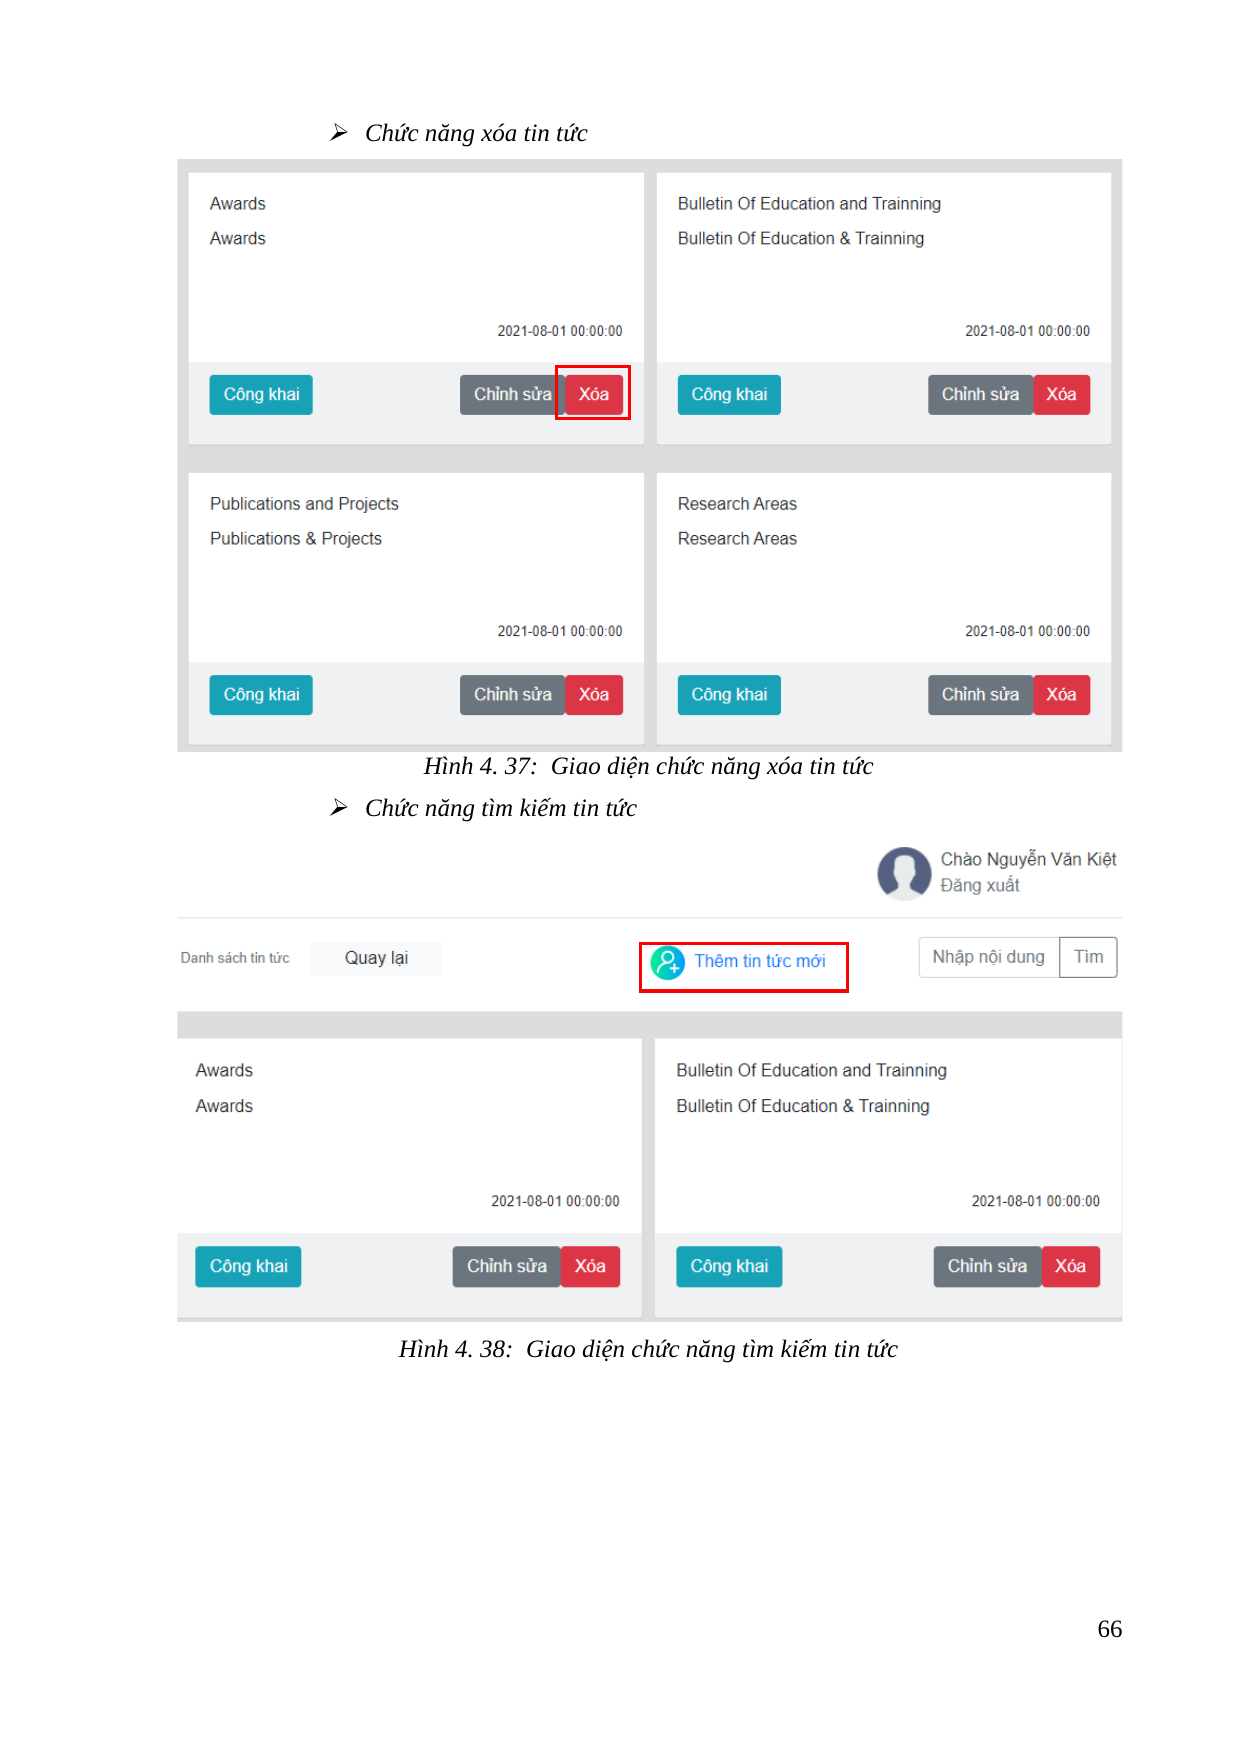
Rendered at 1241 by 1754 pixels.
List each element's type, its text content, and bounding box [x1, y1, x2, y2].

picture [177, 833, 1123, 1322]
list Chức năng tìm kiếm tin tức [327, 793, 1122, 821]
list Chức năng xóa tin tức [327, 118, 1122, 147]
text Hình 4. 37: Giao diện chức năng xóa tin tức [177, 752, 1122, 780]
text Hình 4. 38: Giao diện chức năng tìm kiếm tin tức [177, 1334, 1122, 1363]
picture [177, 159, 1123, 752]
